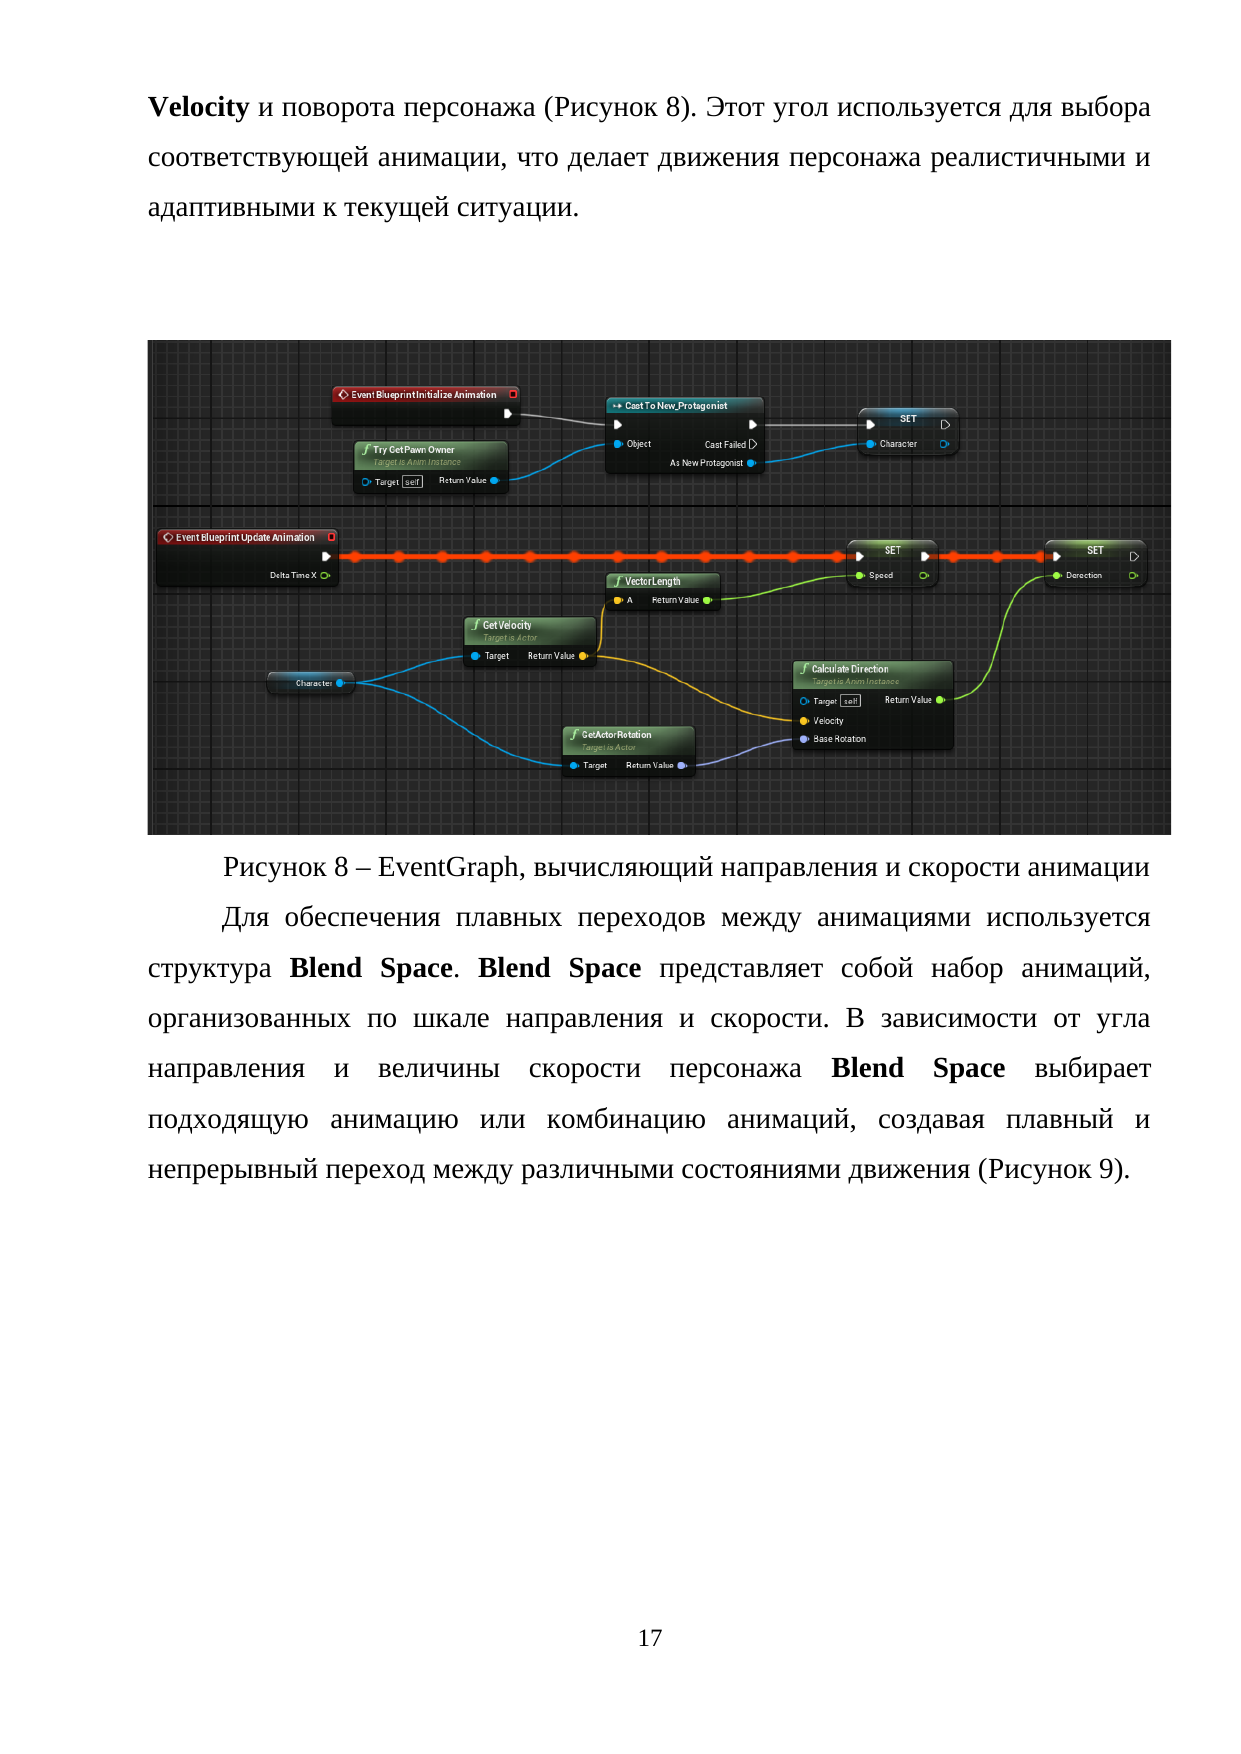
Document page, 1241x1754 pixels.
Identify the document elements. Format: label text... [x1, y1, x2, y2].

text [148, 89, 1152, 223]
text Рисунок 8 – EventGraph, вычисляющий направления и скорости анимации [148, 849, 1152, 883]
picture [147, 340, 1172, 835]
text Для обеспечения плавных переходов между анимациями используется структура Blend Space. Blend Space представляет собой набор анимаций, организованных по шкале направления и скорости. В зависимости от угла направления и величины скорости персонажа Blend Space выбирает подходящую анимацию или комбинацию анимаций, создавая плавный и непрерывный переход между различными состояниями движения (Рисунок 9). [148, 899, 1152, 1185]
